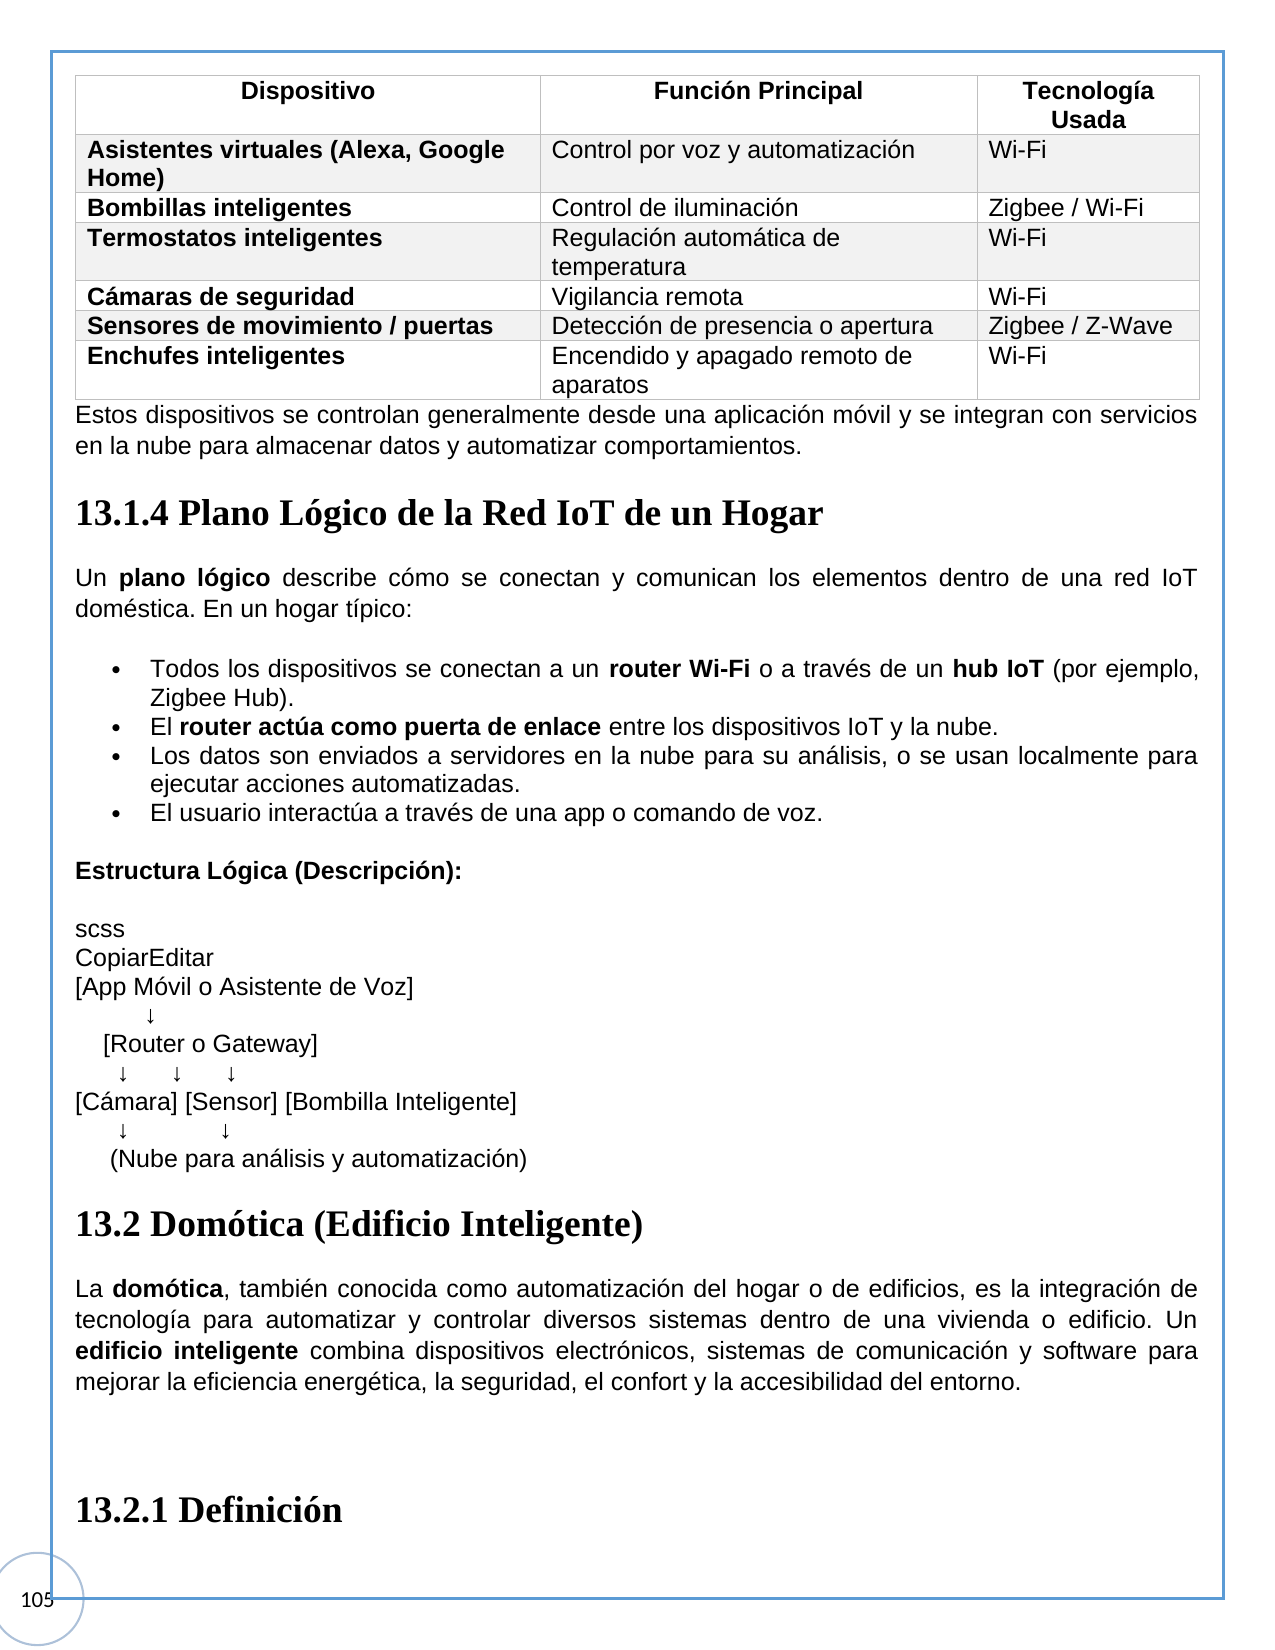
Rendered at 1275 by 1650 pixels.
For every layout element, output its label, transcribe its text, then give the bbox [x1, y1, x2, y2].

table_header Dispositivo [76, 76, 540, 133]
table_cell Control por voz y automatización [541, 135, 977, 192]
table_cell Wi-Fi [978, 135, 1199, 192]
table_header Función Principal [541, 76, 977, 133]
table_cell Zigbee / Wi-Fi [978, 193, 1199, 222]
text Un plano lógico describe cómo se conectan y comunican los elementos dentro de una red IoT doméstica. En un hogar típico: [75, 563, 1200, 623]
text ↓ ↓ ↓ [75, 1058, 1200, 1086]
text (Nube para análisis y automatización) [75, 1144, 1200, 1173]
subtitle 13.1.4 Plano Lógico de la Red IoT de un Hogar [75, 491, 1200, 534]
table_cell Wi-Fi [978, 341, 1199, 398]
table_cell Control de iluminación [541, 193, 977, 222]
text [App Móvil o Asistente de Voz] [75, 971, 1200, 1000]
table_header Tecnología Usada [978, 76, 1199, 133]
table_cell Zigbee / Z-Wave [978, 311, 1199, 340]
text La domótica, también conocida como automatización del hogar o de edificios, es la integración de tecnología para automatizar y controlar diversos sistemas dentro de una vivienda o edificio. Un edificio inteligente combina dispositivos electrónicos, sistemas de comunicación y software para mejorar la eficiencia energética, la seguridad, el confort y la accesibilidad del entorno. [75, 1274, 1200, 1396]
table_cell Encendido y apagado remoto de aparatos [541, 341, 977, 398]
table_cell Enchufes inteligentes [76, 341, 540, 398]
list El usuario interactúa a través de una app o comando de voz. [112, 798, 1200, 827]
table_cell Sensores de movimiento / puertas [76, 311, 540, 340]
text [Router o Gateway] [75, 1029, 1200, 1058]
table_cell Wi-Fi [978, 281, 1199, 310]
table_cell Bombillas inteligentes [76, 193, 540, 222]
table_cell Wi-Fi [978, 223, 1199, 280]
text [Cámara] [Sensor] [Bombilla Inteligente] [75, 1086, 1200, 1115]
text Estos dispositivos se controlan generalmente desde una aplicación móvil y se integran con servicios en la nube para almacenar datos y automatizar comportamientos. [75, 400, 1200, 459]
subtitle 13.2 Domótica (Edificio Inteligente) [75, 1202, 1200, 1245]
text ↓ [75, 1000, 1200, 1029]
table_cell Vigilancia remota [541, 281, 977, 310]
list El router actúa como puerta de enlace entre los dispositivos IoT y la nube. [112, 712, 1200, 741]
text CopiarEditar [75, 943, 1200, 971]
table_cell Cámaras de seguridad [76, 281, 540, 310]
text scss [75, 914, 1200, 943]
text ↓ ↓ [75, 1115, 1200, 1144]
table_cell Termostatos inteligentes [76, 223, 540, 280]
subtitle 13.2.1 Definición [75, 1488, 1200, 1531]
table_cell Asistentes virtuales (Alexa, Google Home) [76, 135, 540, 192]
text Estructura Lógica (Descripción): [75, 856, 1200, 885]
list Los datos son enviados a servidores en la nube para su análisis, o se usan localmente para ejecutar acciones automatizadas. [112, 741, 1200, 798]
list Todos los dispositivos se conectan a un router Wi-Fi o a través de un hub IoT (por ejemplo, Zigbee Hub). [112, 654, 1200, 712]
table_cell Detección de presencia o apertura [541, 311, 977, 340]
table_cell Regulación automática de temperatura [541, 223, 977, 280]
